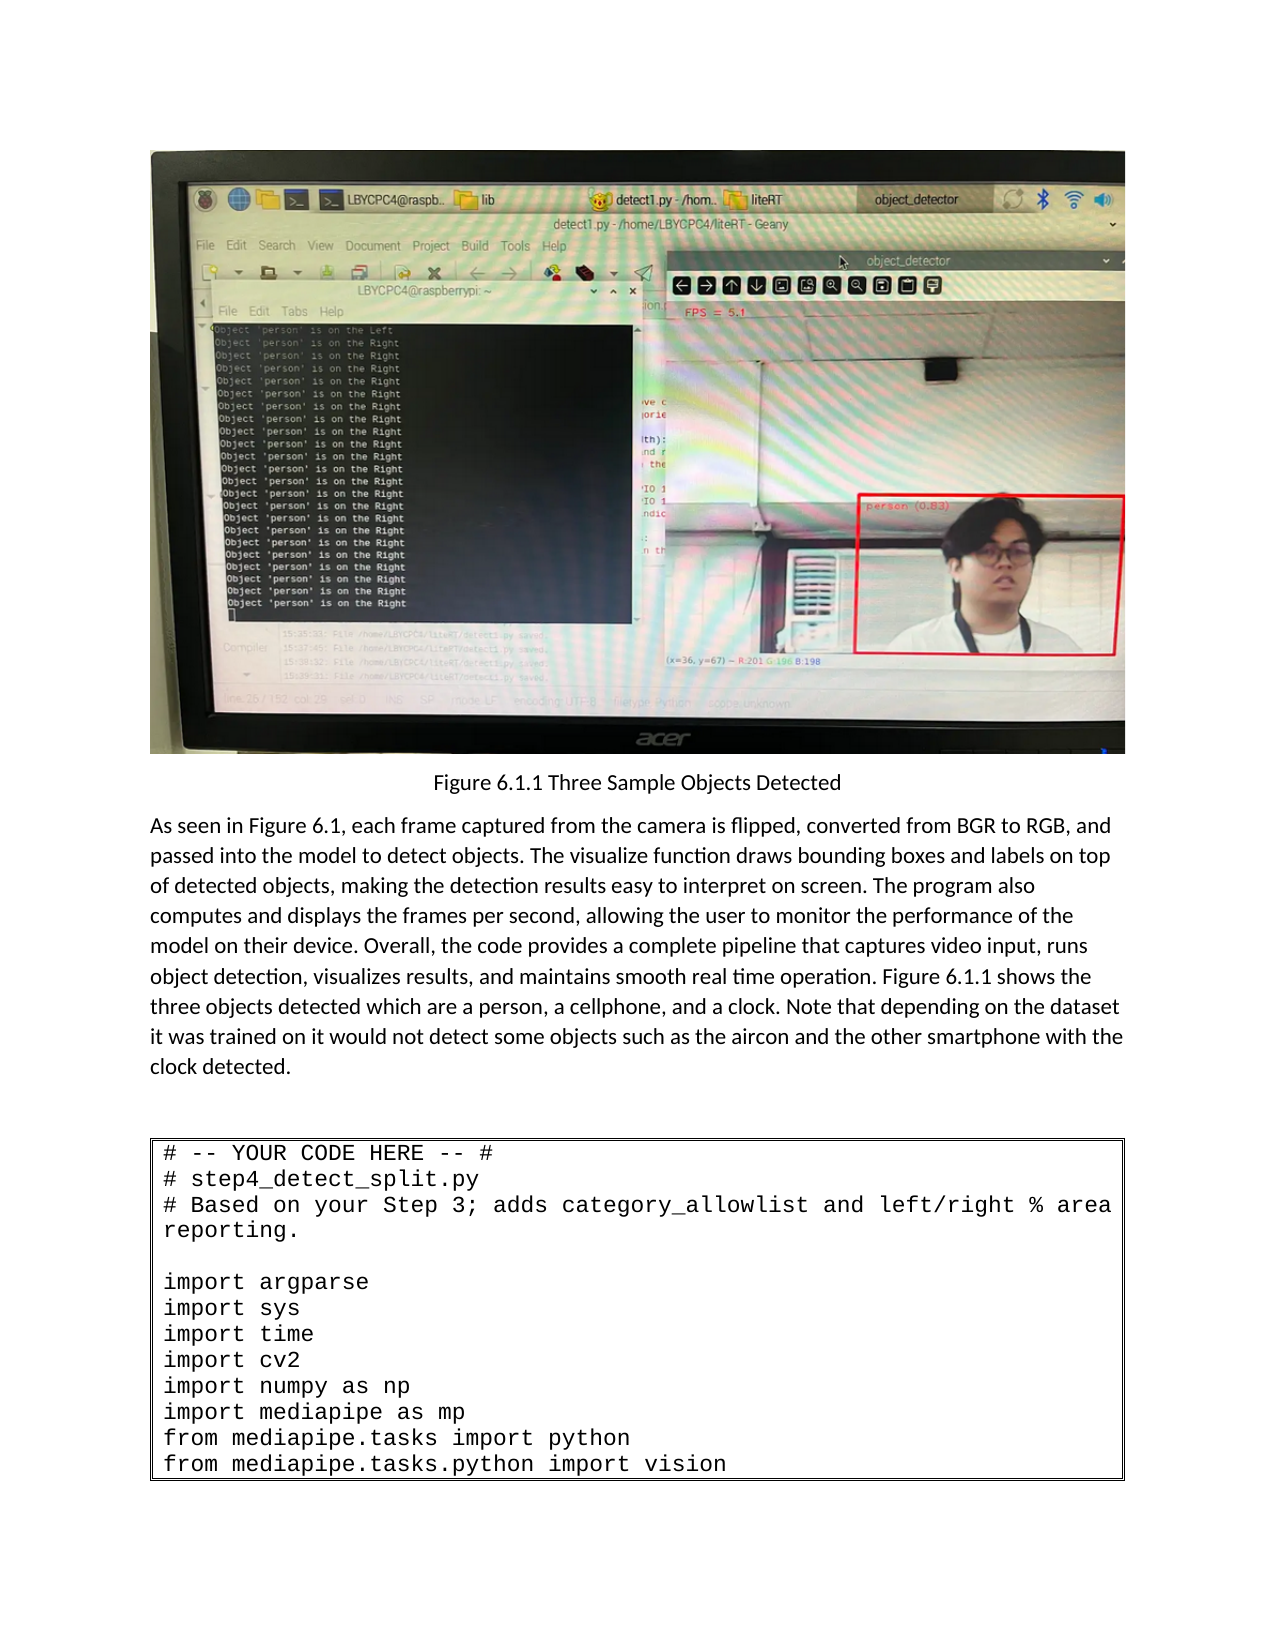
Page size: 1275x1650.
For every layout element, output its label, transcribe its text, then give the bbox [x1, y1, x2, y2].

picture [150, 150, 1125, 754]
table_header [153, 1141, 1122, 1478]
text As seen in Figure 6.1, each frame captured from the camera is flipped, converted from BGR to RGB, and passed into the model to detect objects. The visualize function draws bounding boxes and labels on top of detected objects, making the detection results easy to interpret on screen. The program also computes and displays the frames per second, allowing the user to monitor the performance of the model on their device. Overall, the code provides a complete pipeline that captures video input, runs object detection, visualizes results, and maintains smooth real time operation. Figure 6.1.1 shows the three objects detected which are a person, a cellphone, and a clock. Note that depending on the dataset it was trained on it would not detect some objects such as the aircon and the other smartphone with the clock detected. [150, 811, 1125, 1081]
text Figure 6.1.1 Three Sample Objects Detected [150, 768, 1125, 796]
